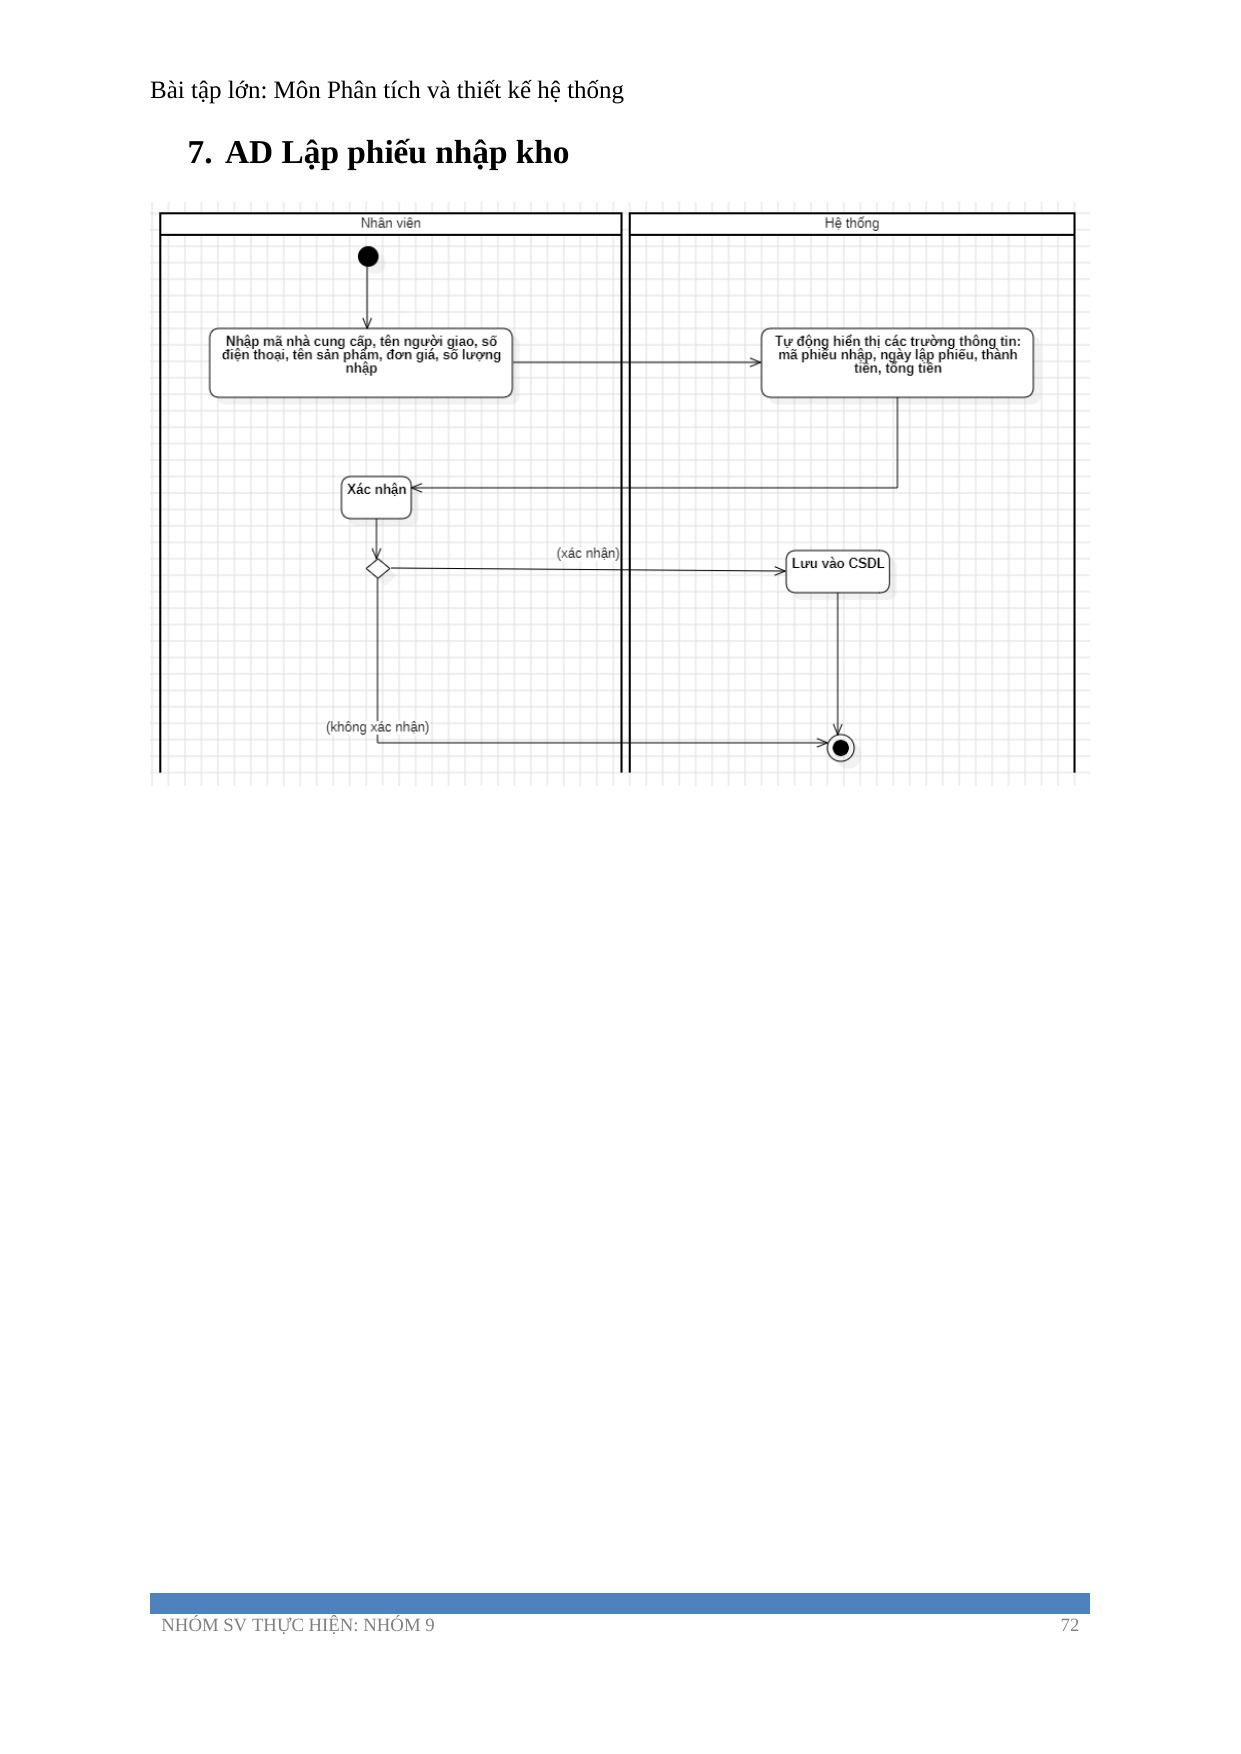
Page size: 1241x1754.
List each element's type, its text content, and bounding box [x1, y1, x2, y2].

subtitle AD Lập phiếu nhập kho [187, 132, 1090, 171]
picture [150, 202, 1091, 786]
